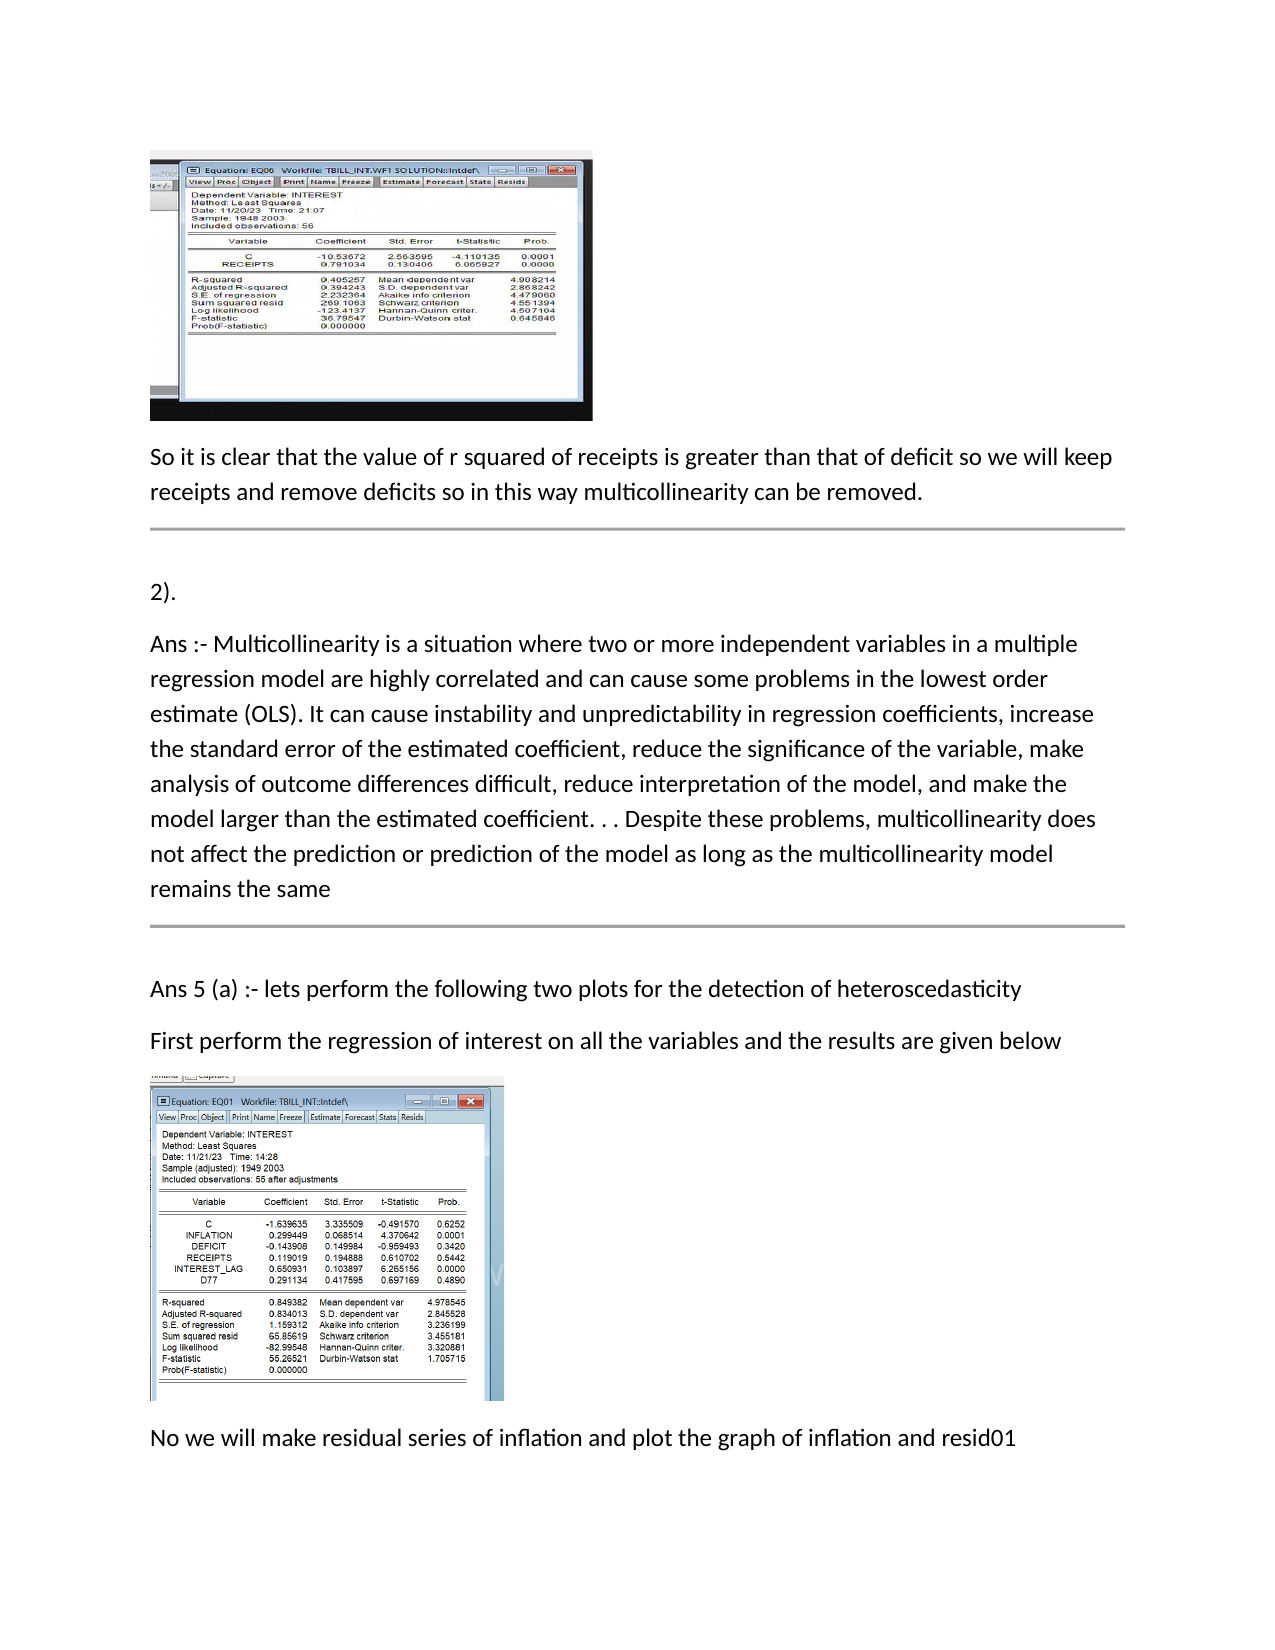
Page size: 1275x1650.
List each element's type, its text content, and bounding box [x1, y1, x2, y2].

text So it is clear that the value of r squared of receipts is greater than that of deficit so we will keep receipts and remove deficits so in this way multicollinearity can be removed. [150, 441, 1125, 506]
text First perform the regression of interest on all the variables and the results are given below [150, 1025, 1125, 1056]
text No we will make residual series of inflation and plot the graph of inflation and resid01 [150, 1422, 1125, 1452]
text 2). [150, 576, 1125, 607]
text Ans :- Multicollinearity is a situation where two or more independent variables in a multiple regression model are highly correlated and can cause some problems in the lowest order estimate (OLS). It can cause instability and unpredictability in regression coefficients, increase the standard error of the estimated coefficient, reduce the significance of the variable, make analysis of outcome differences difficult, reduce interpretation of the model, and make the model larger than the estimated coefficient. . . Despite these problems, multicollinearity does not affect the prediction or prediction of the model as long as the multicollinearity model remains the same [150, 628, 1125, 903]
picture [150, 150, 593, 421]
picture [150, 1076, 505, 1401]
text Ans 5 (a) :- lets perform the following two plots for the detection of heteroscedasticity [150, 973, 1125, 1004]
